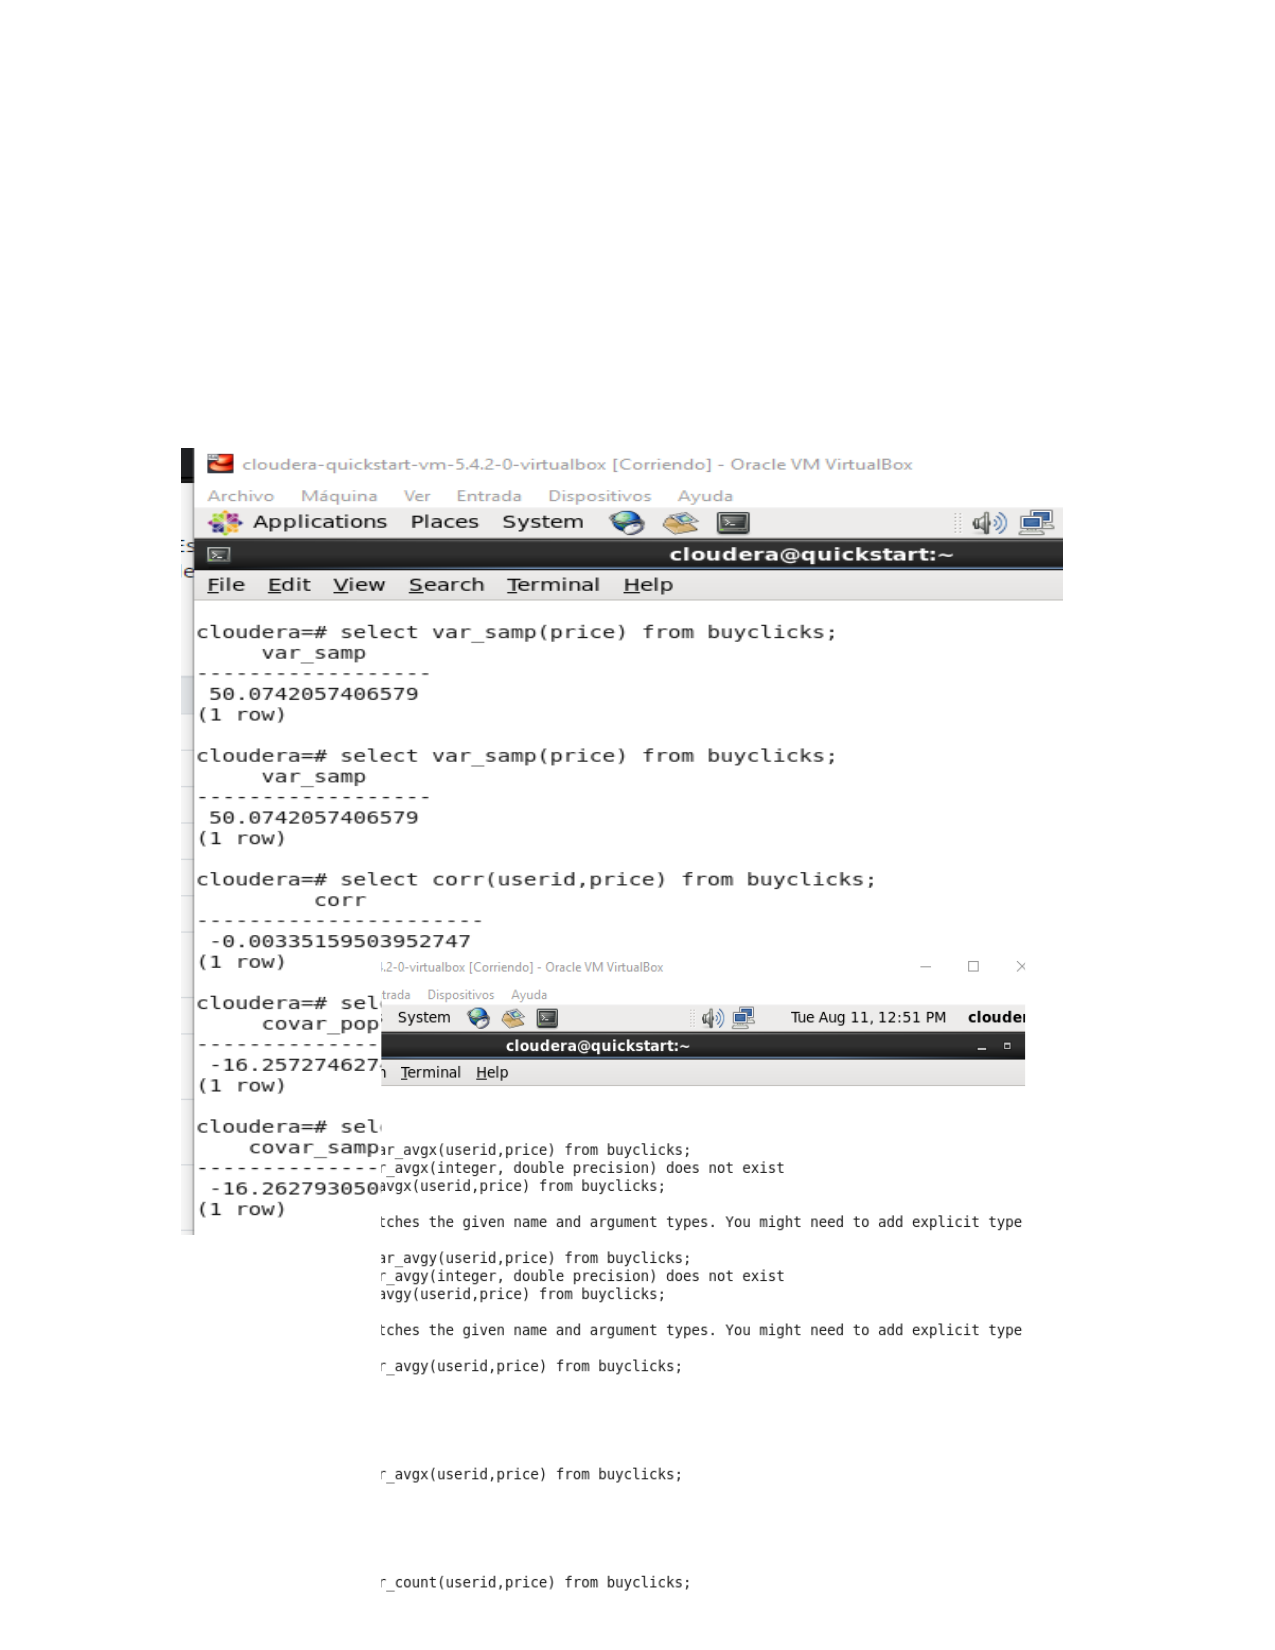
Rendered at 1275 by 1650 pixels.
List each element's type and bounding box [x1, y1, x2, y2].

picture [181, 448, 1063, 1650]
